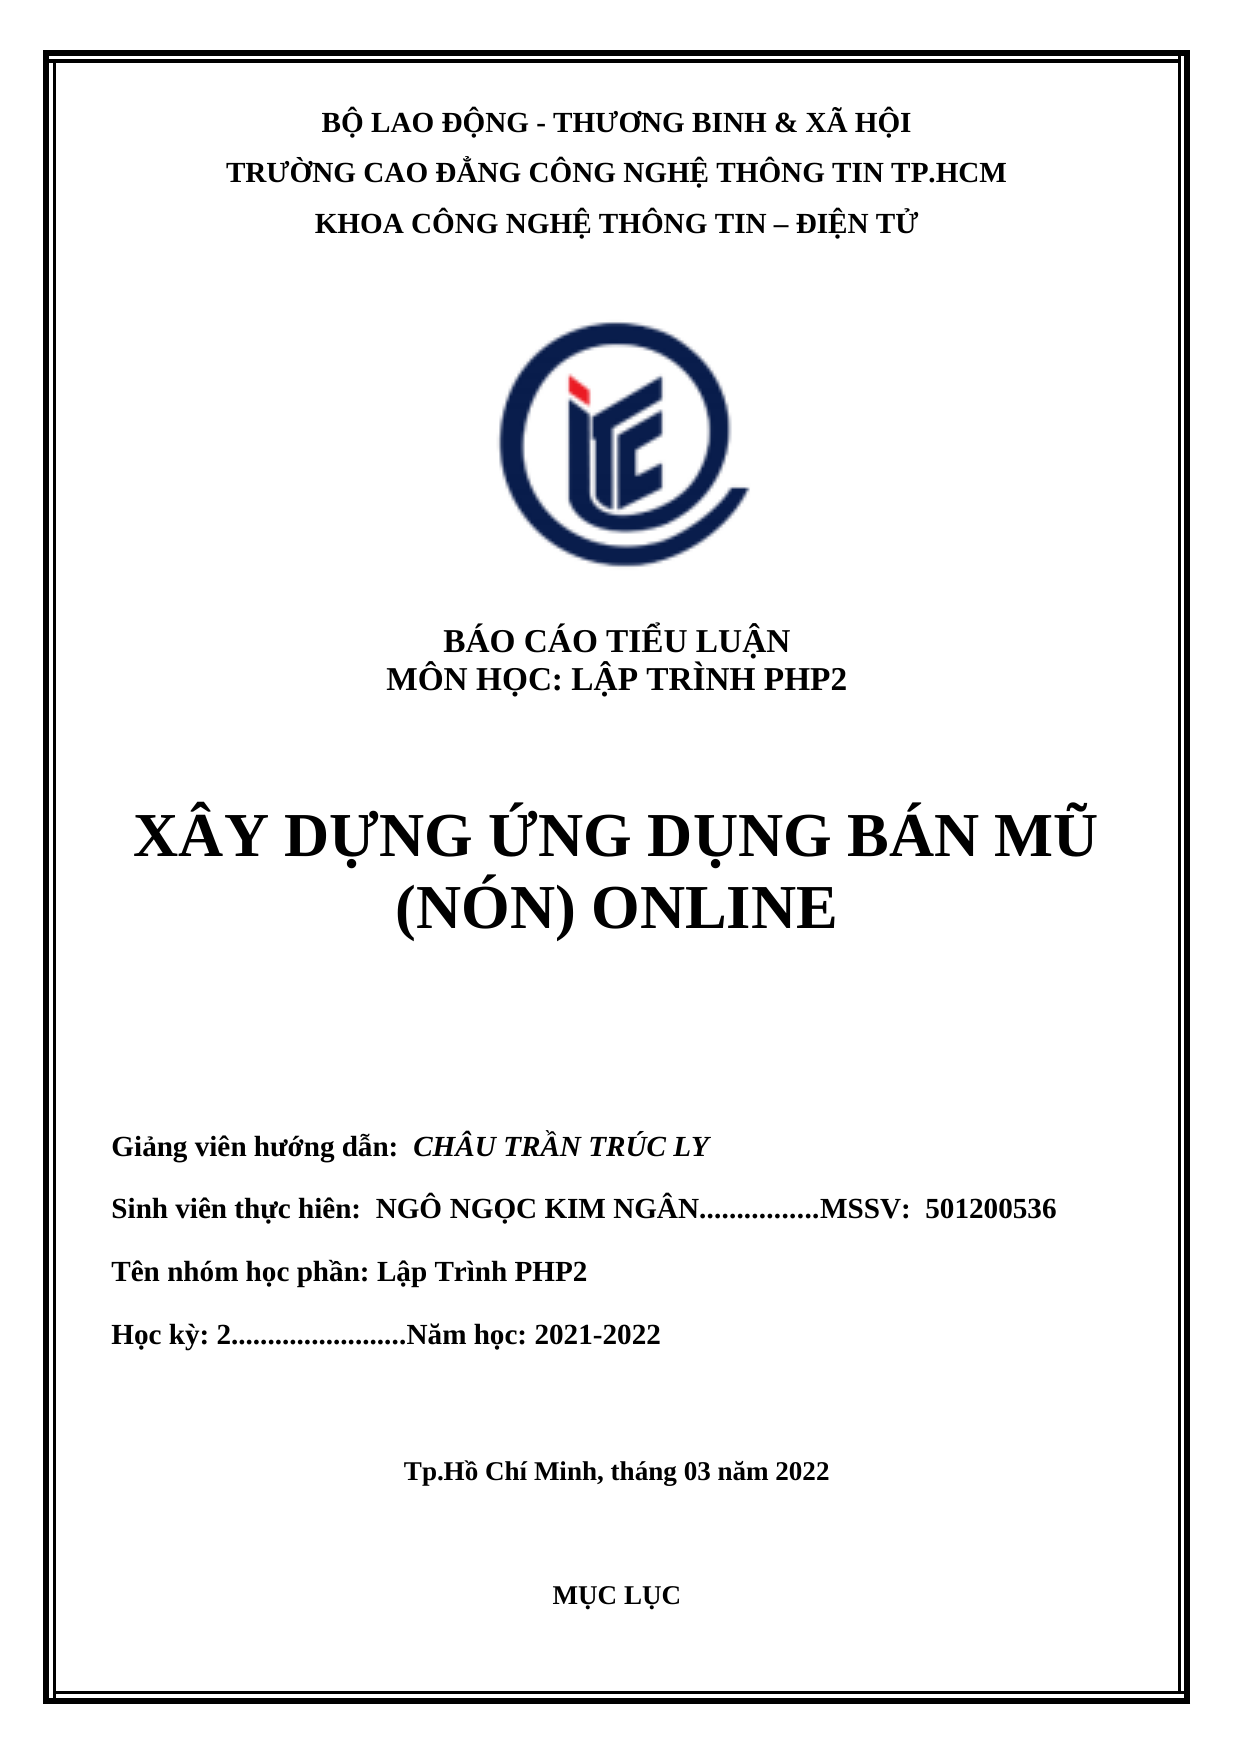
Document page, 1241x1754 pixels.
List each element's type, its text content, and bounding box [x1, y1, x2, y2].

text Sinh viên thực hiên: NGÔ NGỌC KIM NGÂN MSSV: 501200536 [111, 1192, 1122, 1225]
text KHOA CÔNG NGHỆ THÔNG TIN – ĐIỆN TỬ [111, 206, 1122, 239]
text Học kỳ: 2 Năm học: 2021-2022 [111, 1317, 1122, 1351]
picture [468, 306, 765, 594]
text Tên nhóm học phần: Lập Trình PHP2 [111, 1254, 1122, 1288]
text BỘ LAO ĐỘNG - THƯƠNG BINH & XÃ HỘI [111, 105, 1122, 139]
text MỤC LỤC [111, 1579, 1122, 1611]
text Giảng viên hướng dẫn: CHÂU TRẦN TRÚC LY [111, 1129, 1122, 1162]
text XÂY DỰNG ỨNG DỤNG BÁN MŨ (NÓN) ONLINE [111, 798, 1122, 942]
text TRƯỜNG CAO ĐẲNG CÔNG NGHỆ THÔNG TIN TP.HCM [111, 155, 1122, 189]
text Tp.Hồ Chí Minh, tháng 03 năm 2022 [111, 1455, 1122, 1486]
text BÁO CÁO TIỂU LUẬN MÔN HỌC: LẬP TRÌNH PHP2 [111, 621, 1122, 698]
